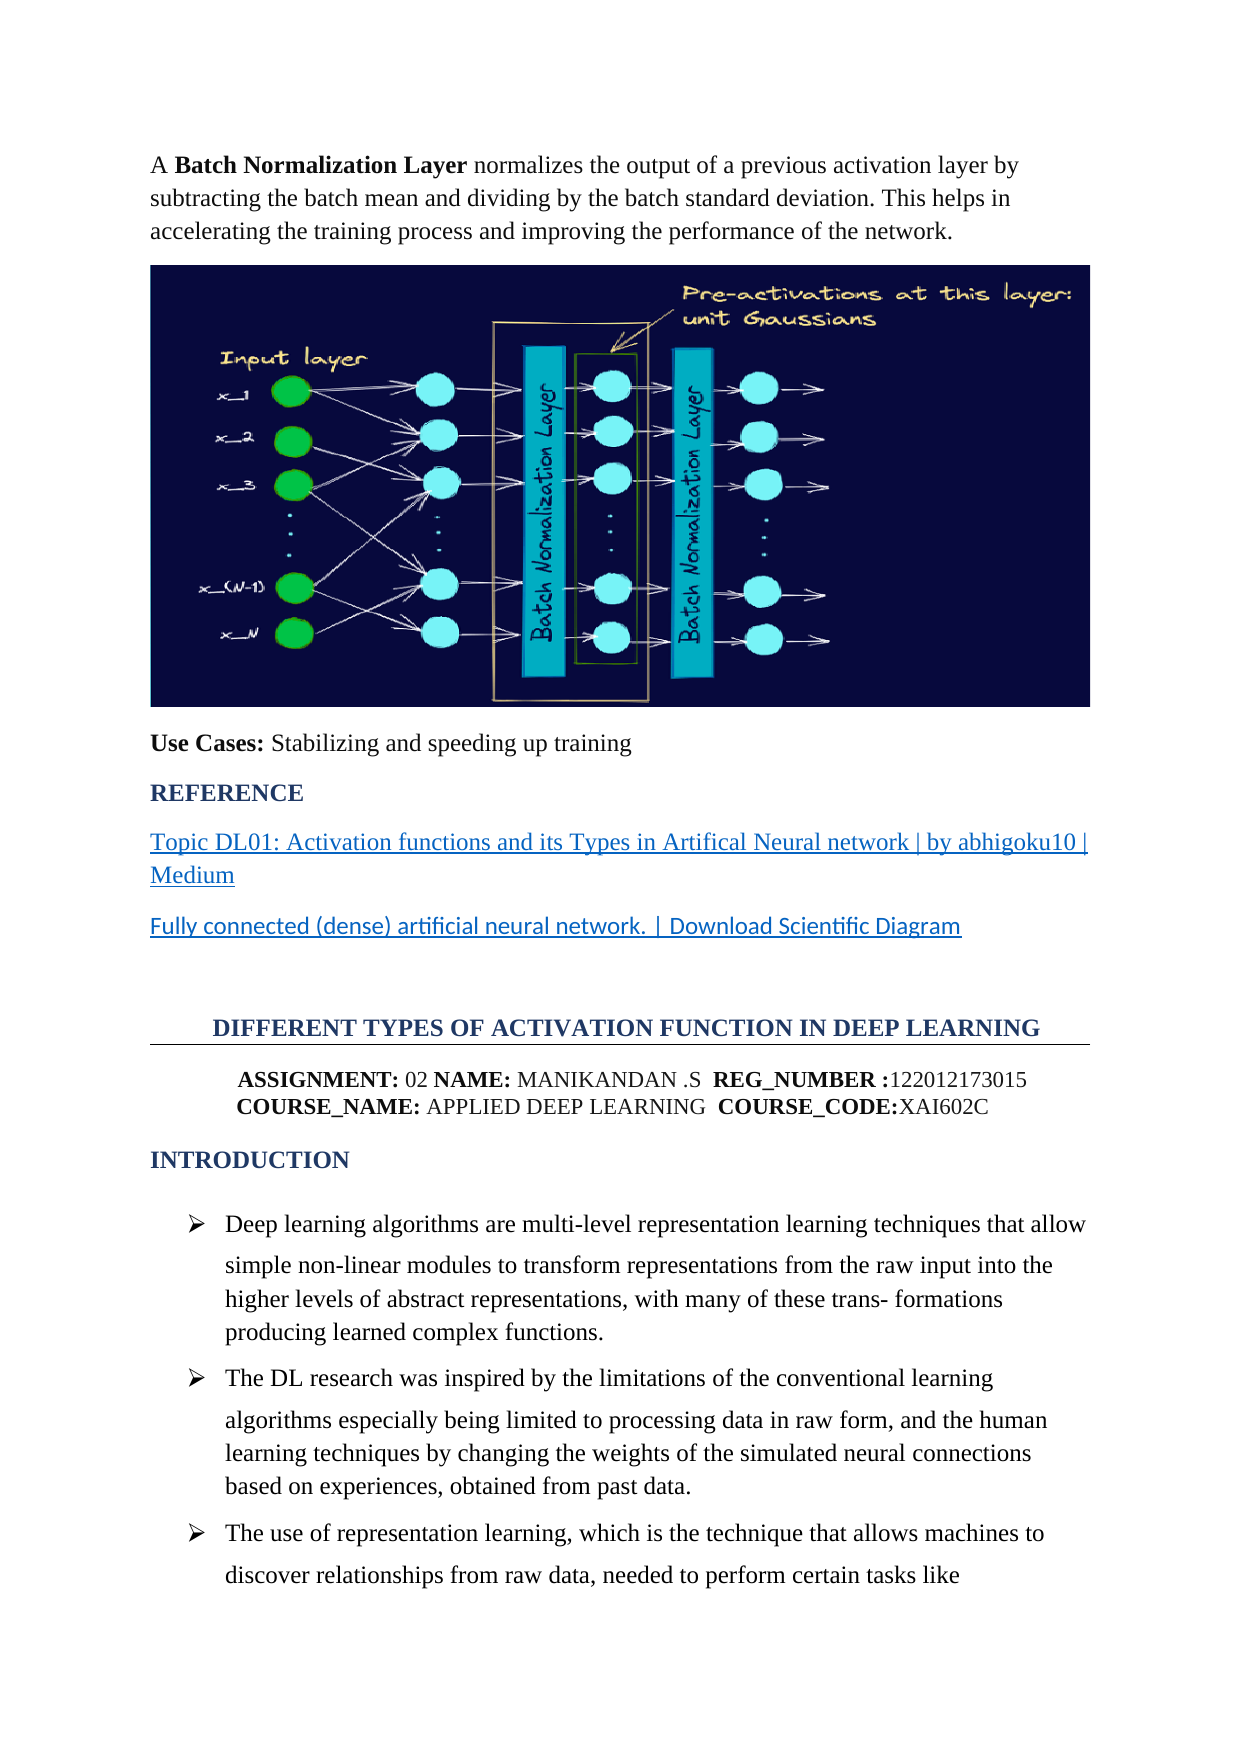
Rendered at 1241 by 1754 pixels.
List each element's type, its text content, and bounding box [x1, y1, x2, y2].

text REFERENCE [150, 778, 1090, 807]
list The DL research was inspired by the limitations of the conventional learning algorithms especially being limited to processing data in raw form, and the human learning techniques by changing the weights of the simulated neural connections based on experiences, obtained from past data. [187, 1350, 1090, 1500]
text A Batch Normalization Layer normalizes the output of a previous activation layer by subtracting the batch mean and dividing by the batch standard deviation. This helps in accelerating the training process and improving the performance of the network. [150, 150, 1090, 245]
text Topic DL01: Activation functions and its Types in Artifical Neural network | by abhigoku10 | Medium [150, 827, 1090, 889]
text Fully connected (dense) artificial neural network. | Download Scientific Diagram [150, 910, 1090, 941]
list Deep learning algorithms are multi-level representation learning techniques that allow simple non-linear modules to transform representations from the raw input into the higher levels of abstract representations, with many of these trans- formations producing learned complex functions. [187, 1195, 1090, 1345]
text Use Cases: Stabilizing and speeding up training [150, 728, 1090, 757]
text COURSE_NAME: APPLIED DEEP LEARNING COURSE_CODE:XAI602C [150, 1093, 1090, 1119]
text ASSIGNMENT: 02 NAME: MANIKANDAN .S REG_NUMBER :122012173015 [150, 1066, 1090, 1093]
text DIFFERENT TYPES OF ACTIVATION FUNCTION IN DEEP LEARNING [150, 1013, 1090, 1044]
picture [150, 265, 1091, 707]
text INTRODUCTION [150, 1145, 1090, 1174]
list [187, 1504, 1090, 1588]
